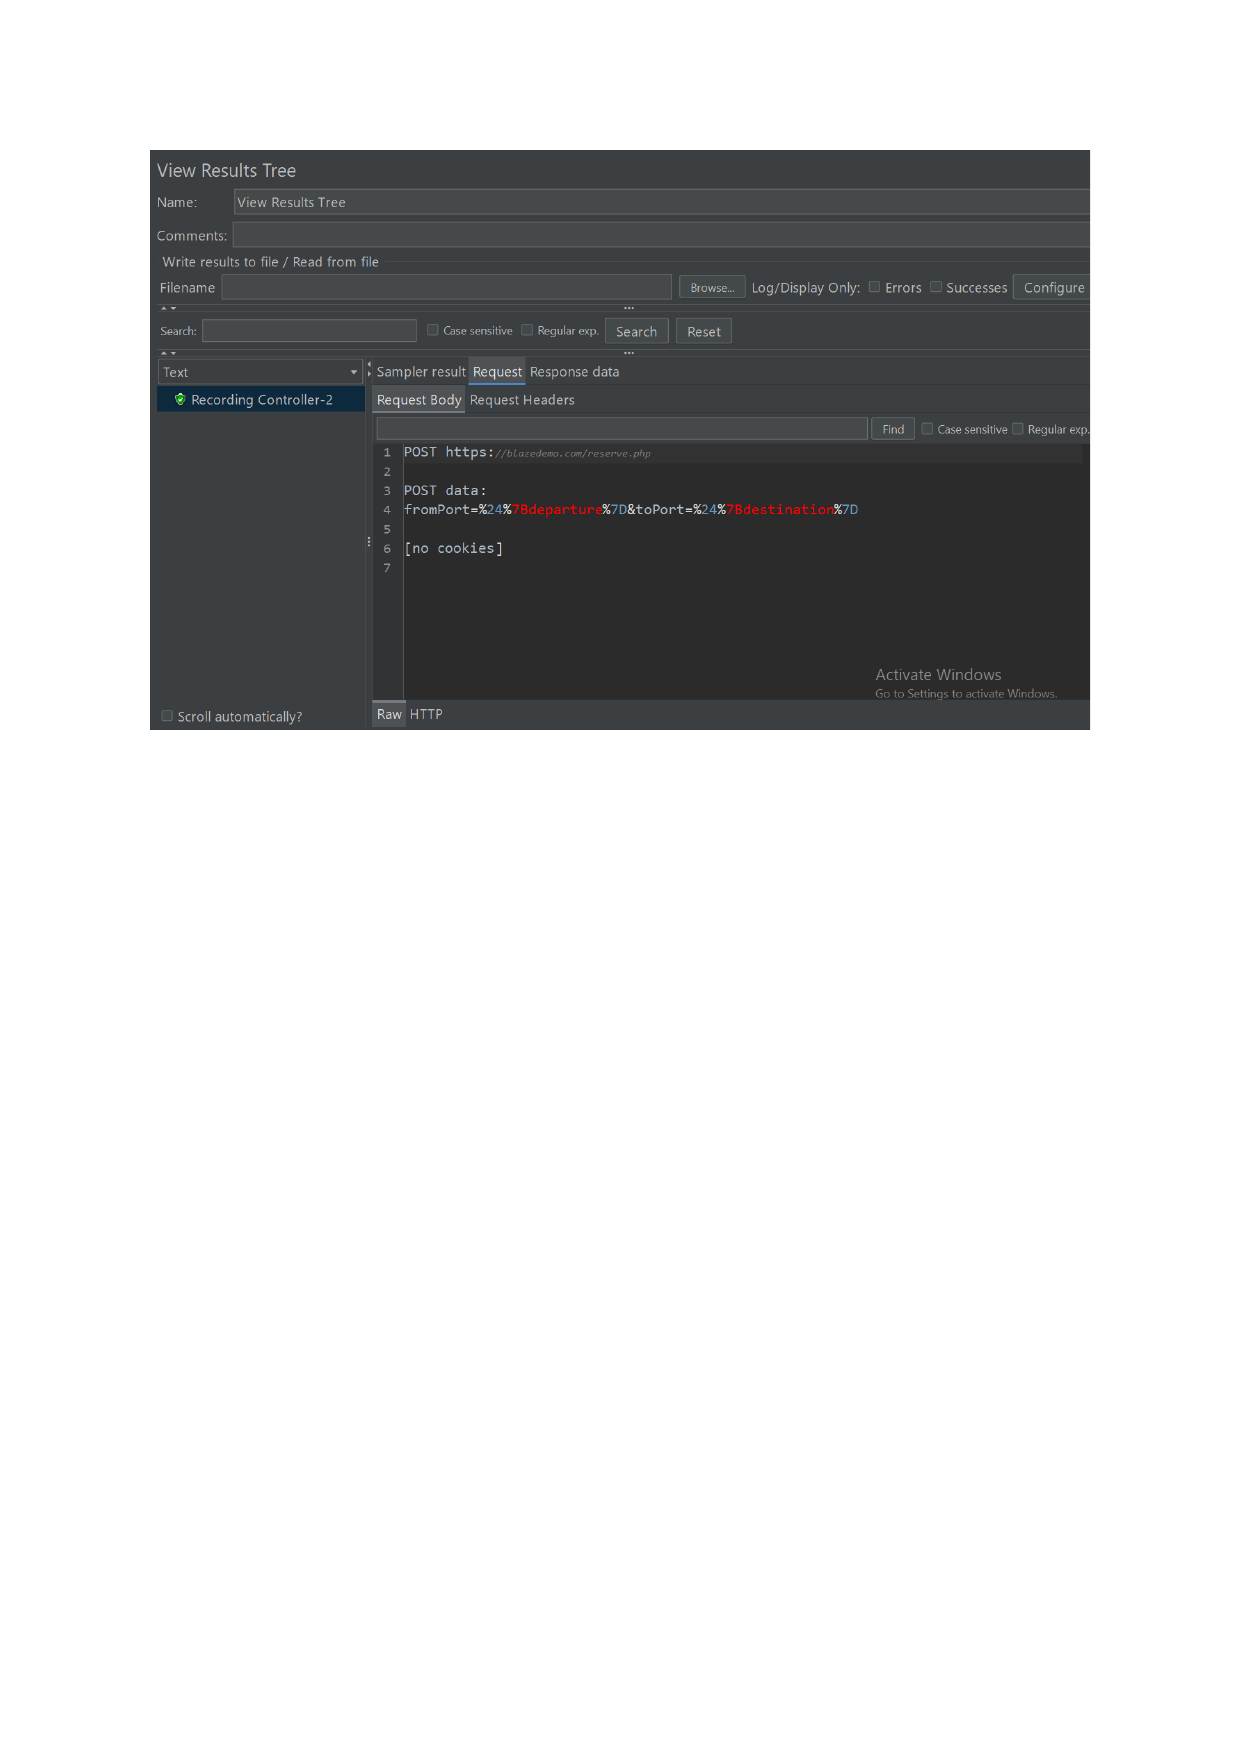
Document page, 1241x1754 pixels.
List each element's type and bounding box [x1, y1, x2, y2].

picture [150, 150, 1091, 730]
